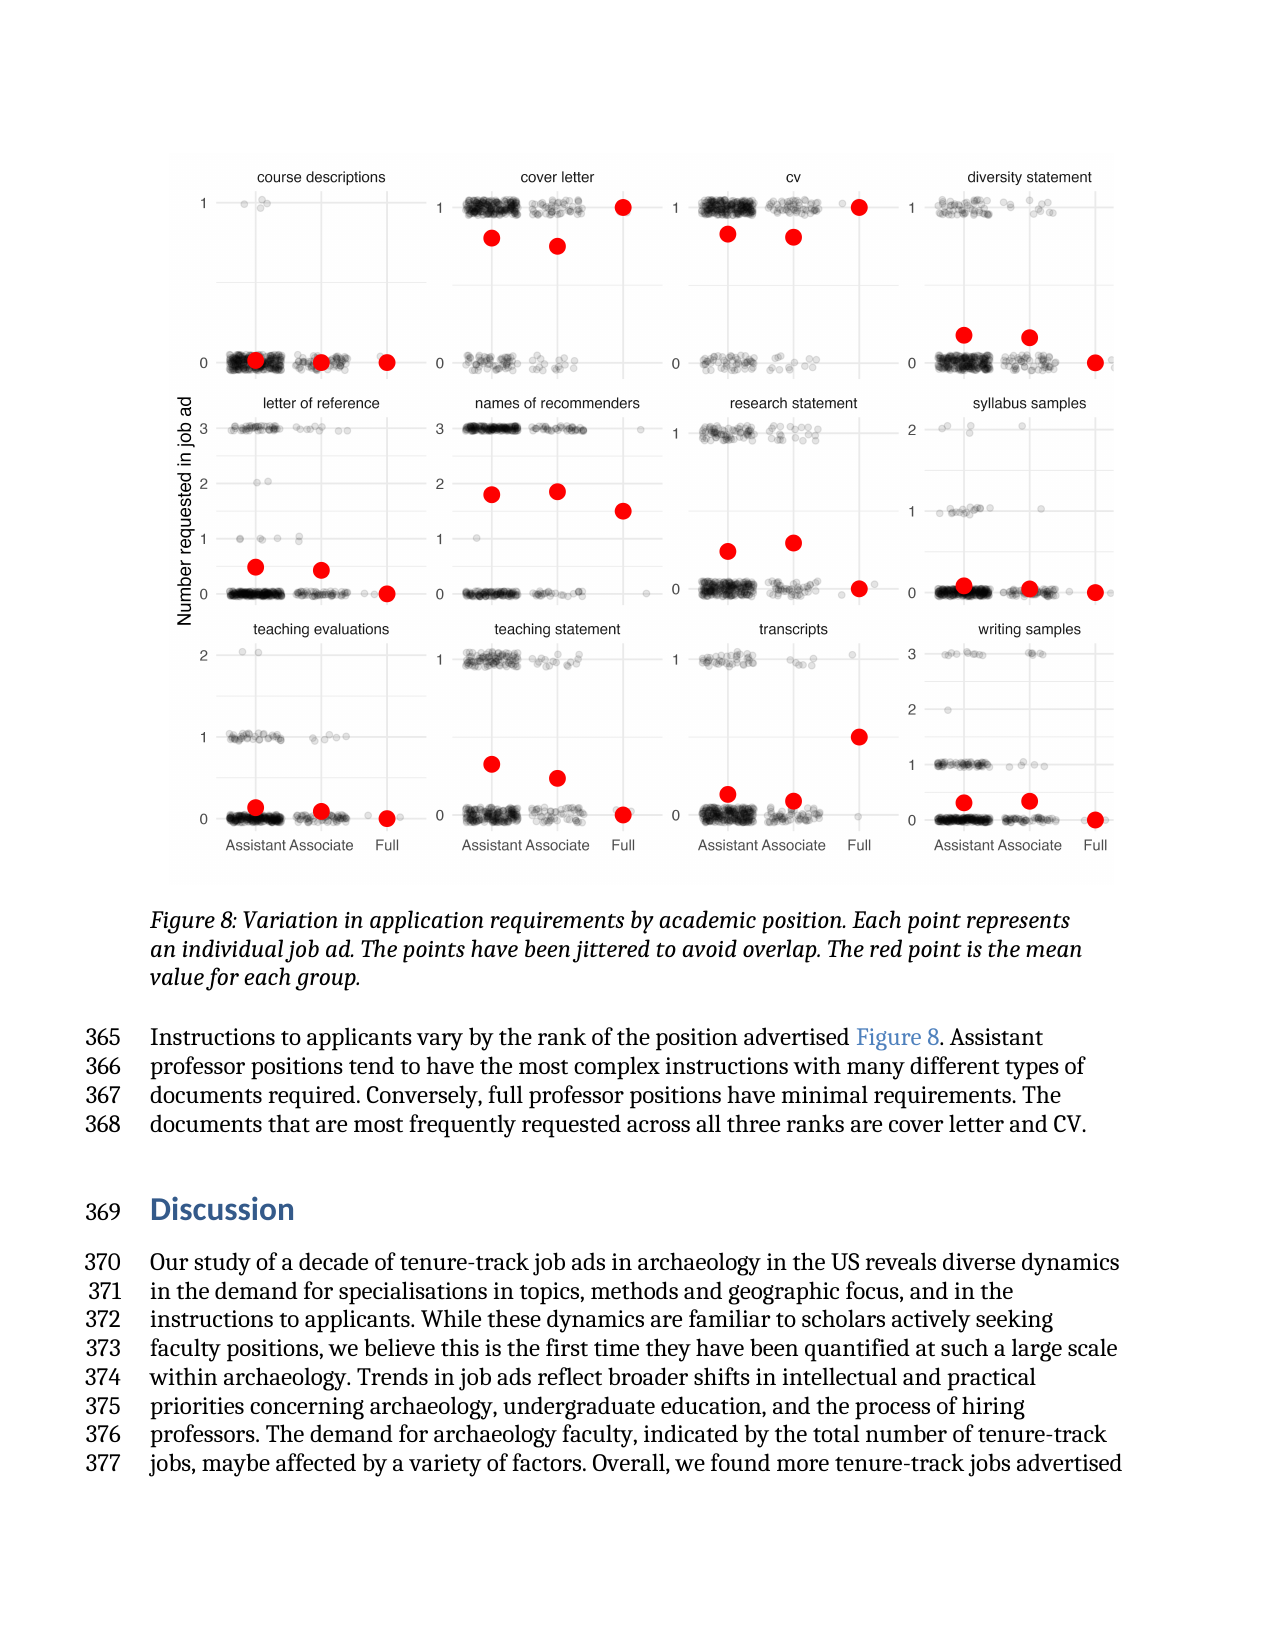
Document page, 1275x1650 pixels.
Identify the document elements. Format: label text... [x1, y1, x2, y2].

subtitle Discussion [150, 1188, 1125, 1229]
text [150, 1248, 1125, 1478]
table_header Figure 8: Variation in application requirements by academic position. Each point represents an individual job ad. The points have been jittered to avoid overlap. The red point is the mean value for each group. [139, 150, 1114, 1004]
text Instructions to applicants vary by the rank of the position advertised Figure 8. Assistant professor positions tend to have the most complex instructions with many different types of documents required. Conversely, full professor positions have minimal requirements. The documents that are most frequently requested across all three ranks are cover letter and CV. [150, 1023, 1125, 1138]
picture [168, 153, 1114, 885]
